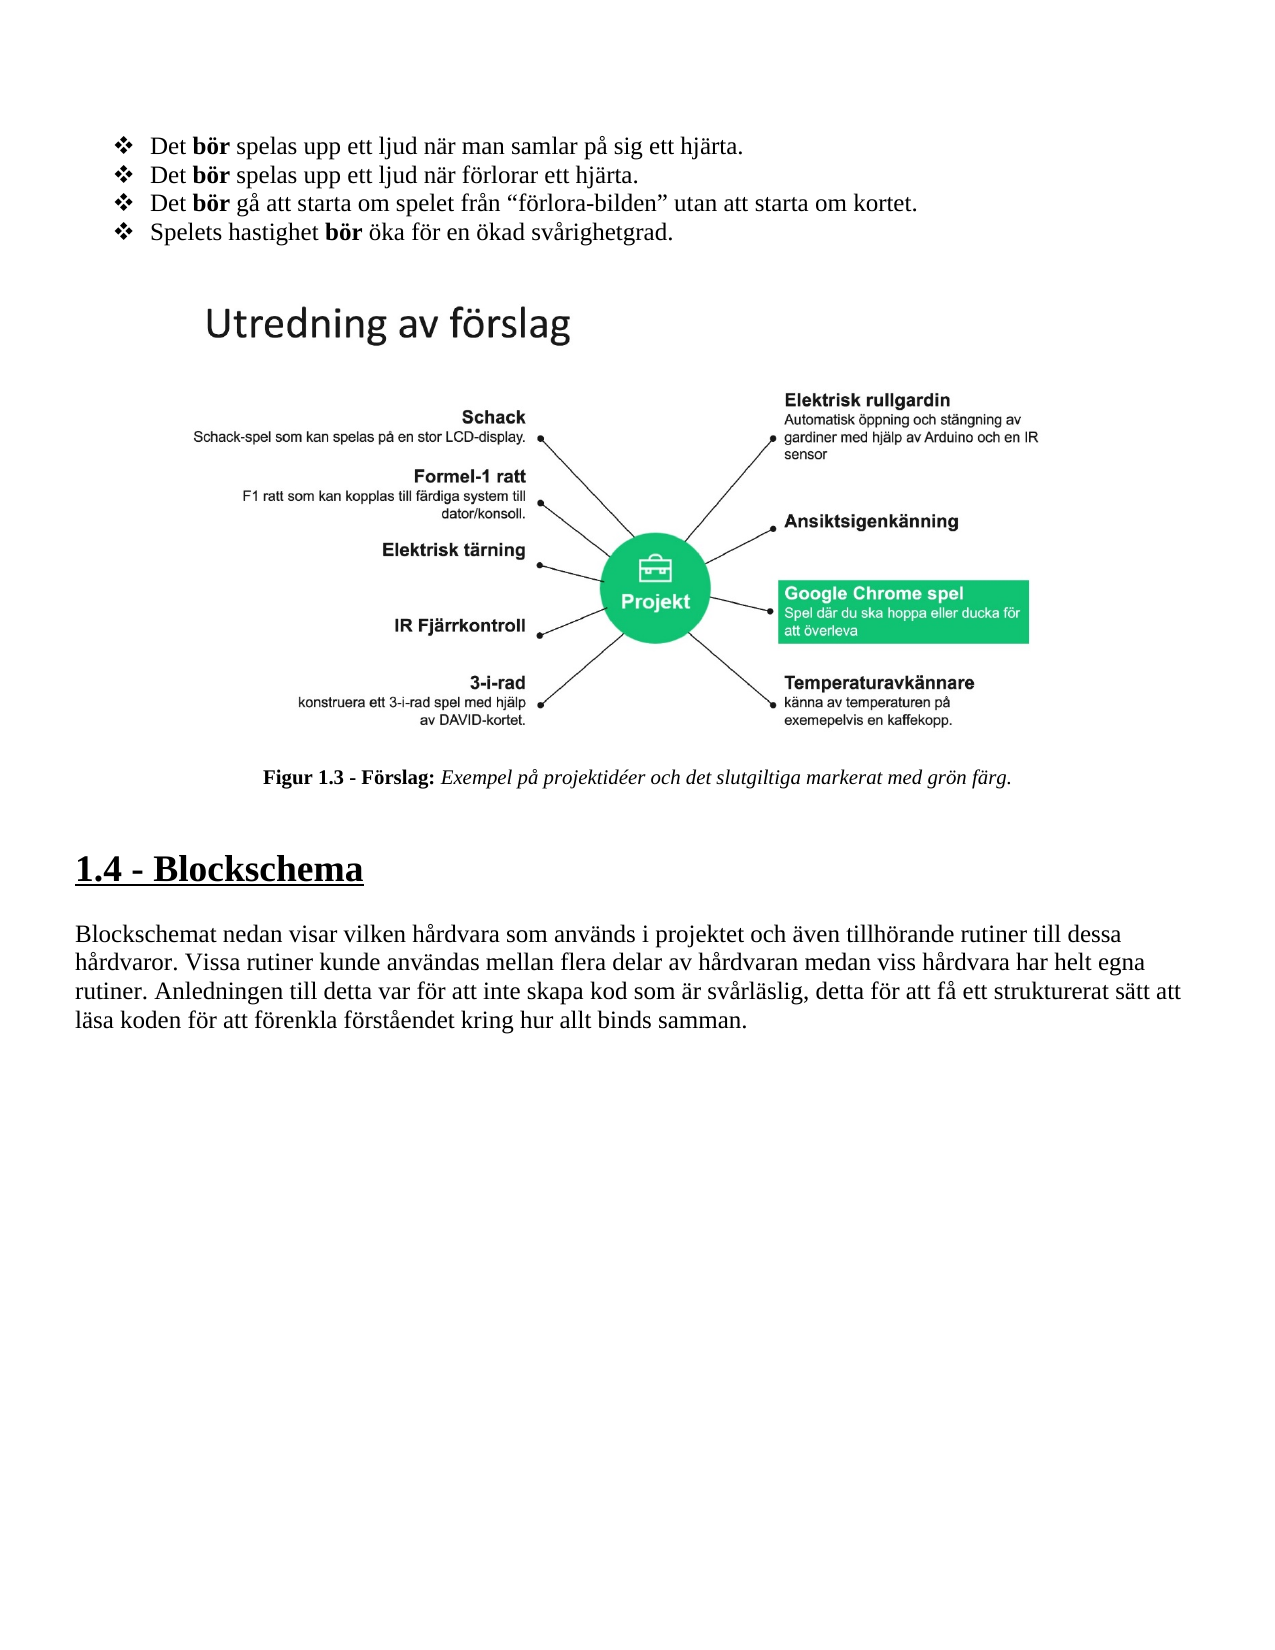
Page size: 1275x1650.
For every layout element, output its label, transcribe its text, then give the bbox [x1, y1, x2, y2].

picture [181, 291, 1094, 766]
list Det bör gå att starta om spelet från “förlora-bilden” utan att starta om kortet. [112, 188, 1200, 217]
text Blockschemat nedan visar vilken hårdvara som används i projektet och även tillhörande rutiner till dessa hårdvaror. Vissa rutiner kunde användas mellan flera delar av hårdvaran medan viss hårdvara har helt egna rutiner. Anledningen till detta var för att inte skapa kod som är svårläslig, detta för att få ett strukturerat sätt att läsa koden för att förenkla förståendet kring hur allt binds samman. [75, 919, 1200, 1034]
text Figur 1.3 - Förslag: Exempel på projektidéer och det slutgiltiga markerat med grön färg. [75, 765, 1200, 789]
list Det bör spelas upp ett ljud när man samlar på sig ett hjärta. [112, 131, 1200, 160]
text 1.4 - Blockschema [75, 847, 1200, 890]
list Spelets hastighet bör öka för en ökad svårighetgrad. [112, 217, 1200, 246]
list Det bör spelas upp ett ljud när förlorar ett hjärta. [112, 160, 1200, 188]
